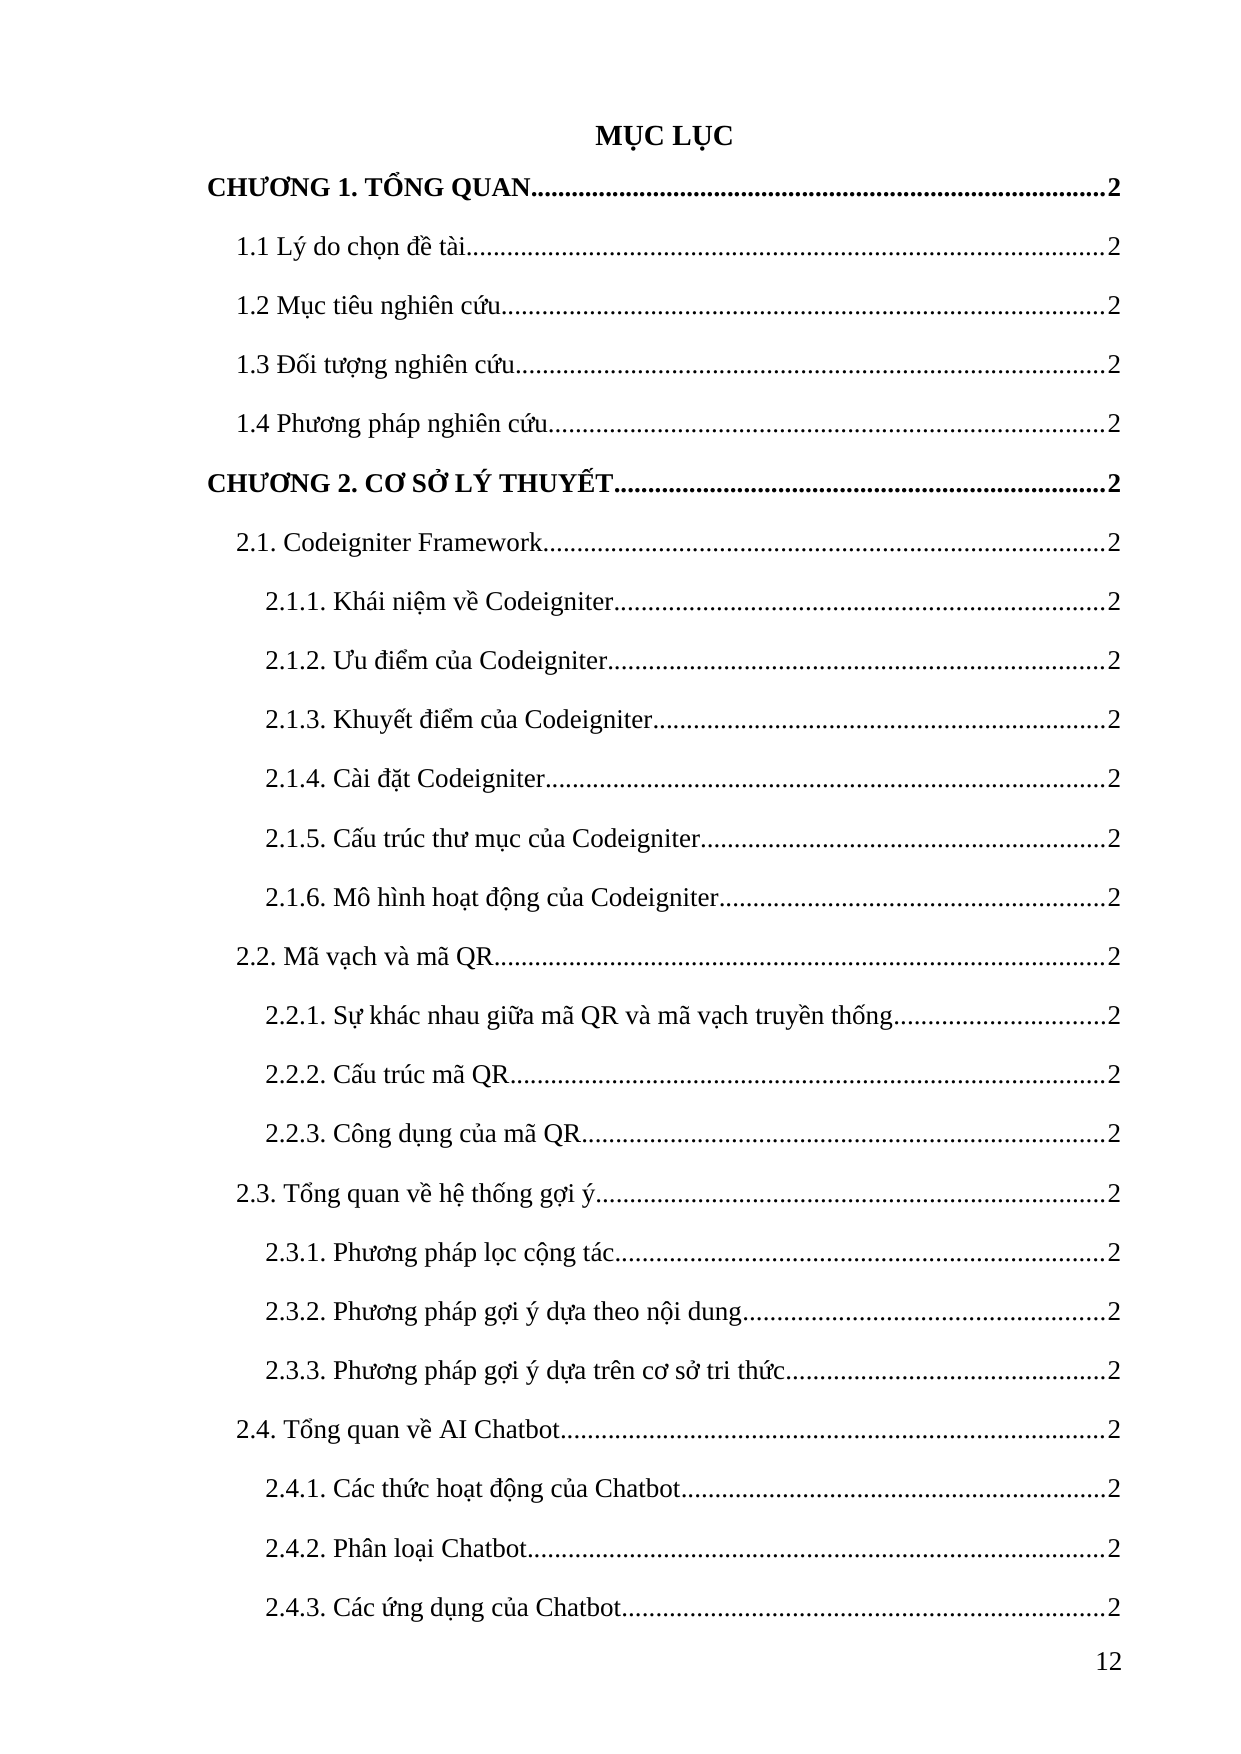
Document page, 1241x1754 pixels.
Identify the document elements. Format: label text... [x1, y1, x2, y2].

text MỤC LỤC [207, 118, 1122, 152]
